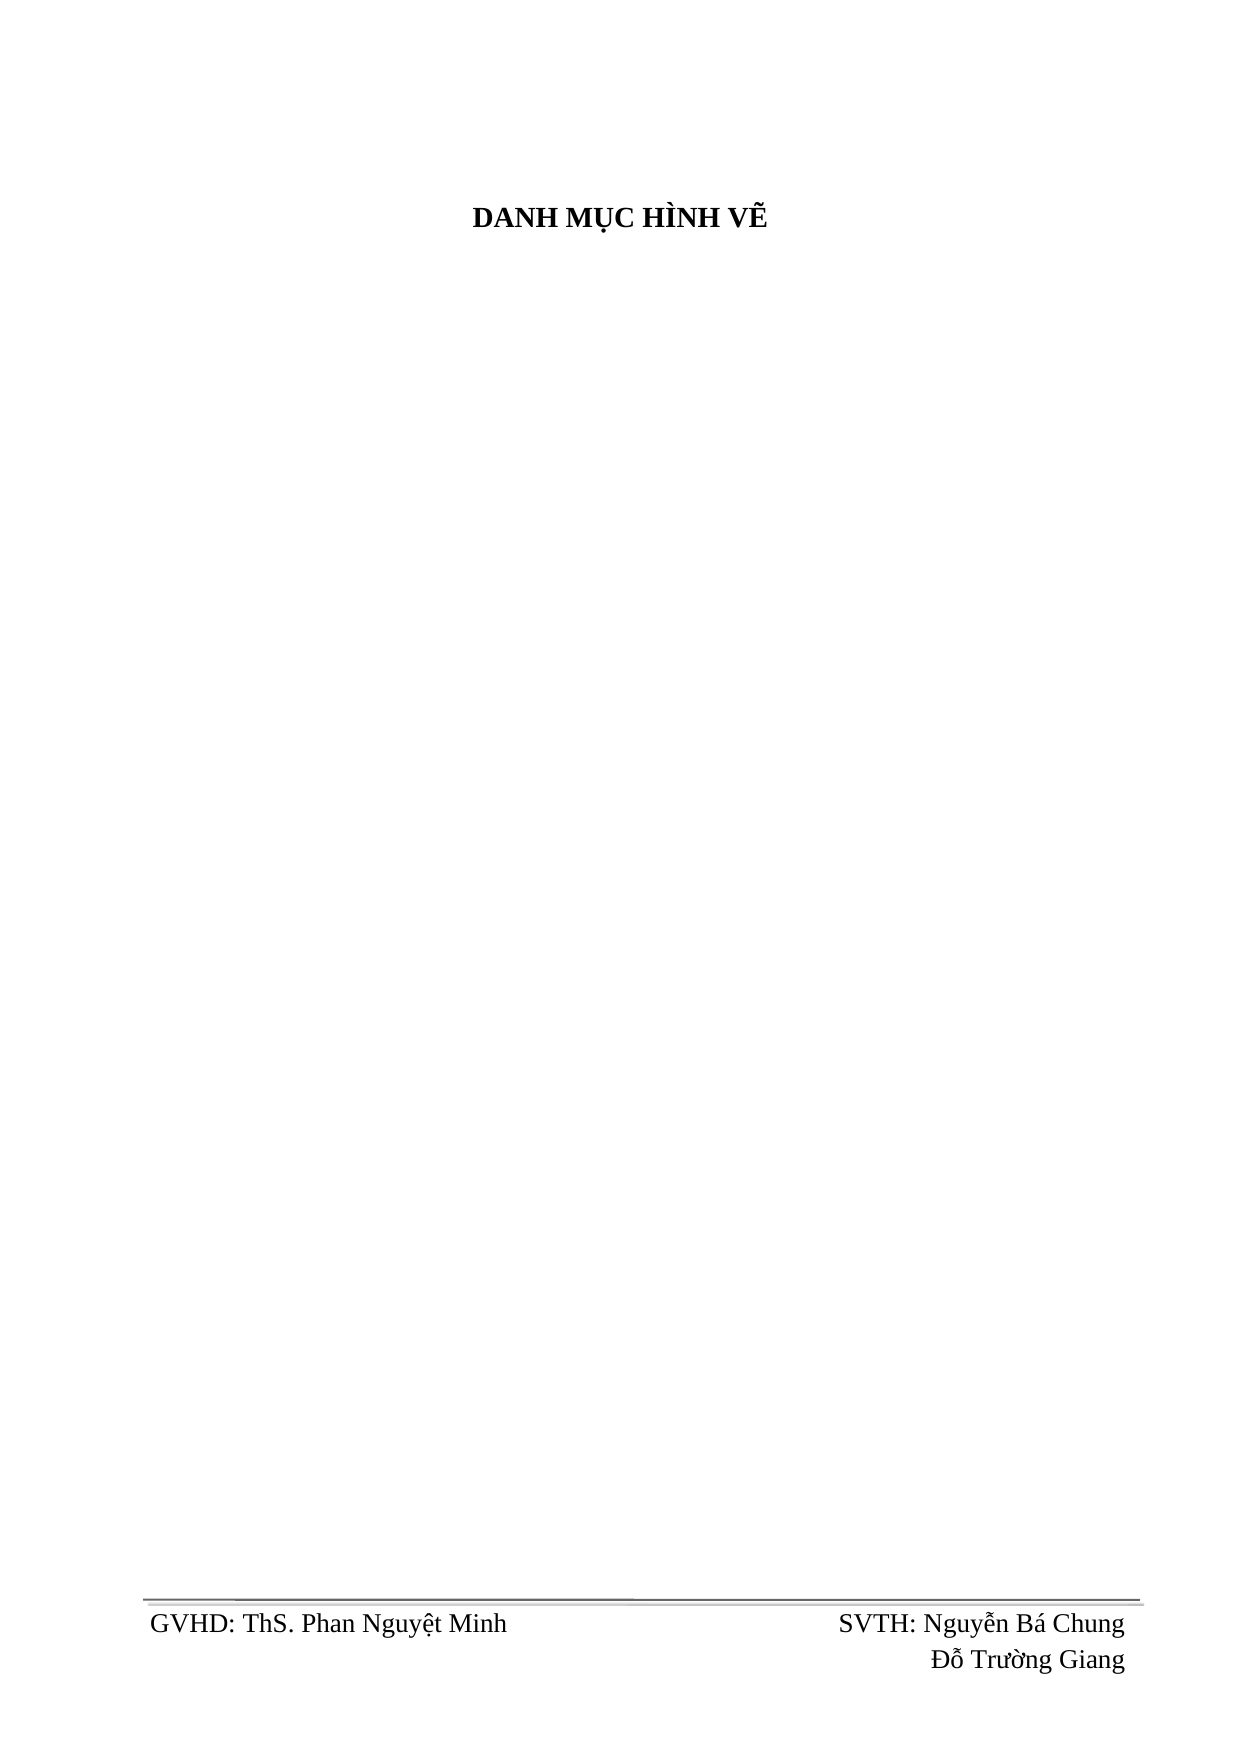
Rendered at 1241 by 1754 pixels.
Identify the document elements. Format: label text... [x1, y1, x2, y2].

subtitle DANH MỤC HÌNH VẼ [150, 200, 1090, 233]
